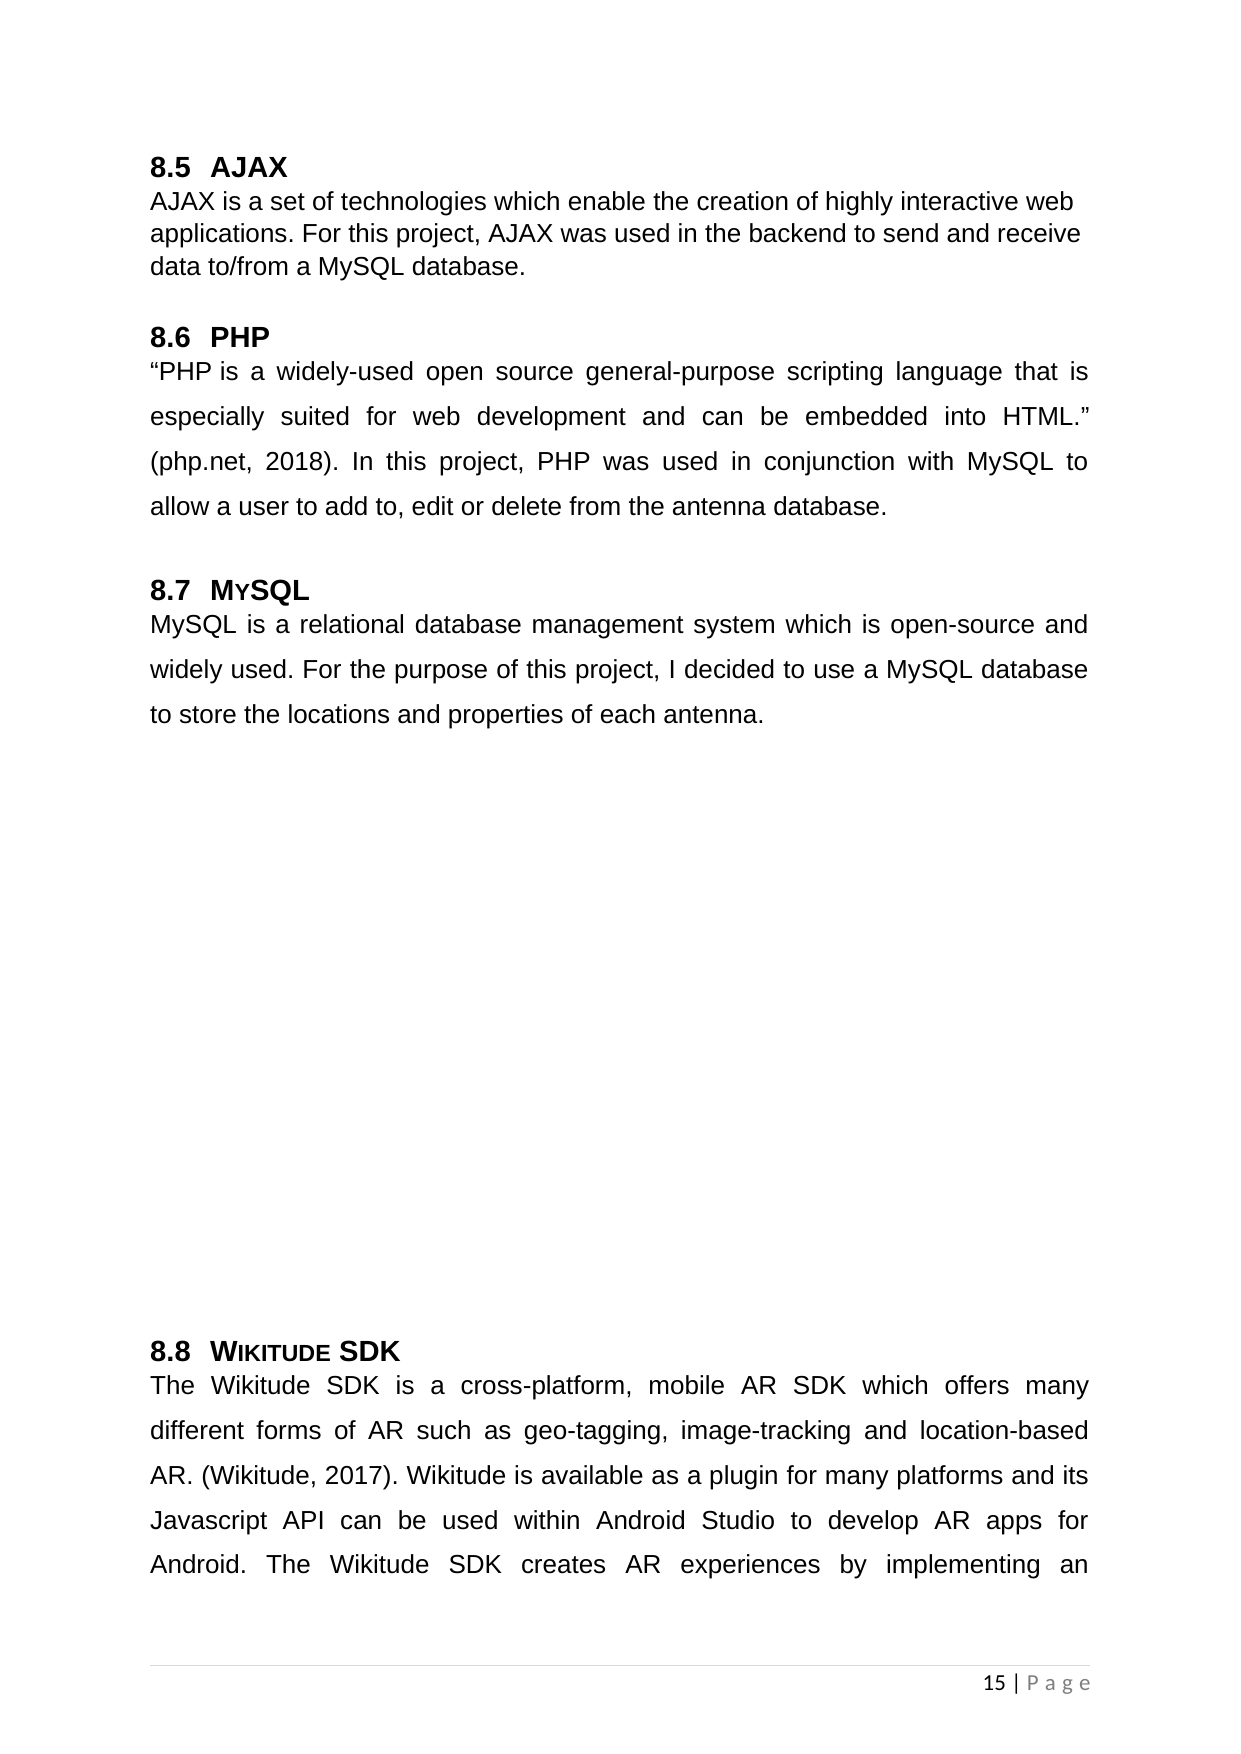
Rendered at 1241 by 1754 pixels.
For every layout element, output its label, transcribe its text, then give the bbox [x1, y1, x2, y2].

subtitle AJAX [150, 150, 1090, 183]
subtitle Wikitude SDK [150, 1334, 1090, 1368]
subtitle MySQL [150, 573, 1090, 607]
subtitle PHP [150, 320, 1090, 354]
text AJAX is a set of technologies which enable the creation of highly interactive web applications. For this project, AJAX was used in the backend to send and receive data to/from a MySQL database. [150, 186, 1090, 280]
text MySQL is a relational database management system which is open-source and widely used. For the purpose of this project, I decided to use a MySQL database to store the locations and properties of each antenna. [150, 609, 1090, 729]
text “PHP is a widely-used open source general-purpose scripting language that is especially suited for web development and can be embedded into HTML.” (php.net, 2018). In this project, PHP was used in conjunction with MySQL to allow a user to add to, edit or delete from the antenna database. [150, 356, 1090, 521]
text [150, 1370, 1090, 1579]
